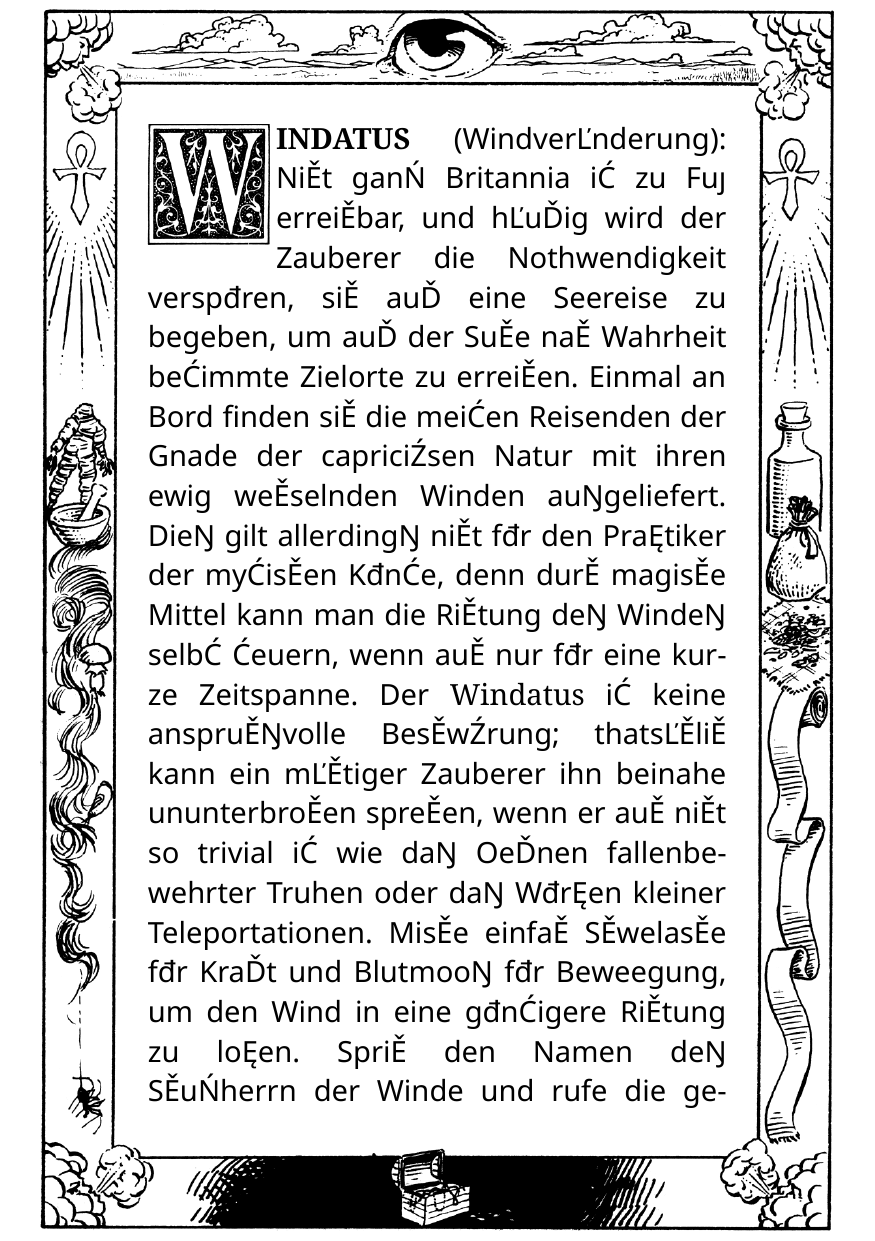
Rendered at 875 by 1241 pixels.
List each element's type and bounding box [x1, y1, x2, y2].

picture [40, 9, 834, 1231]
text [148, 118, 726, 1110]
